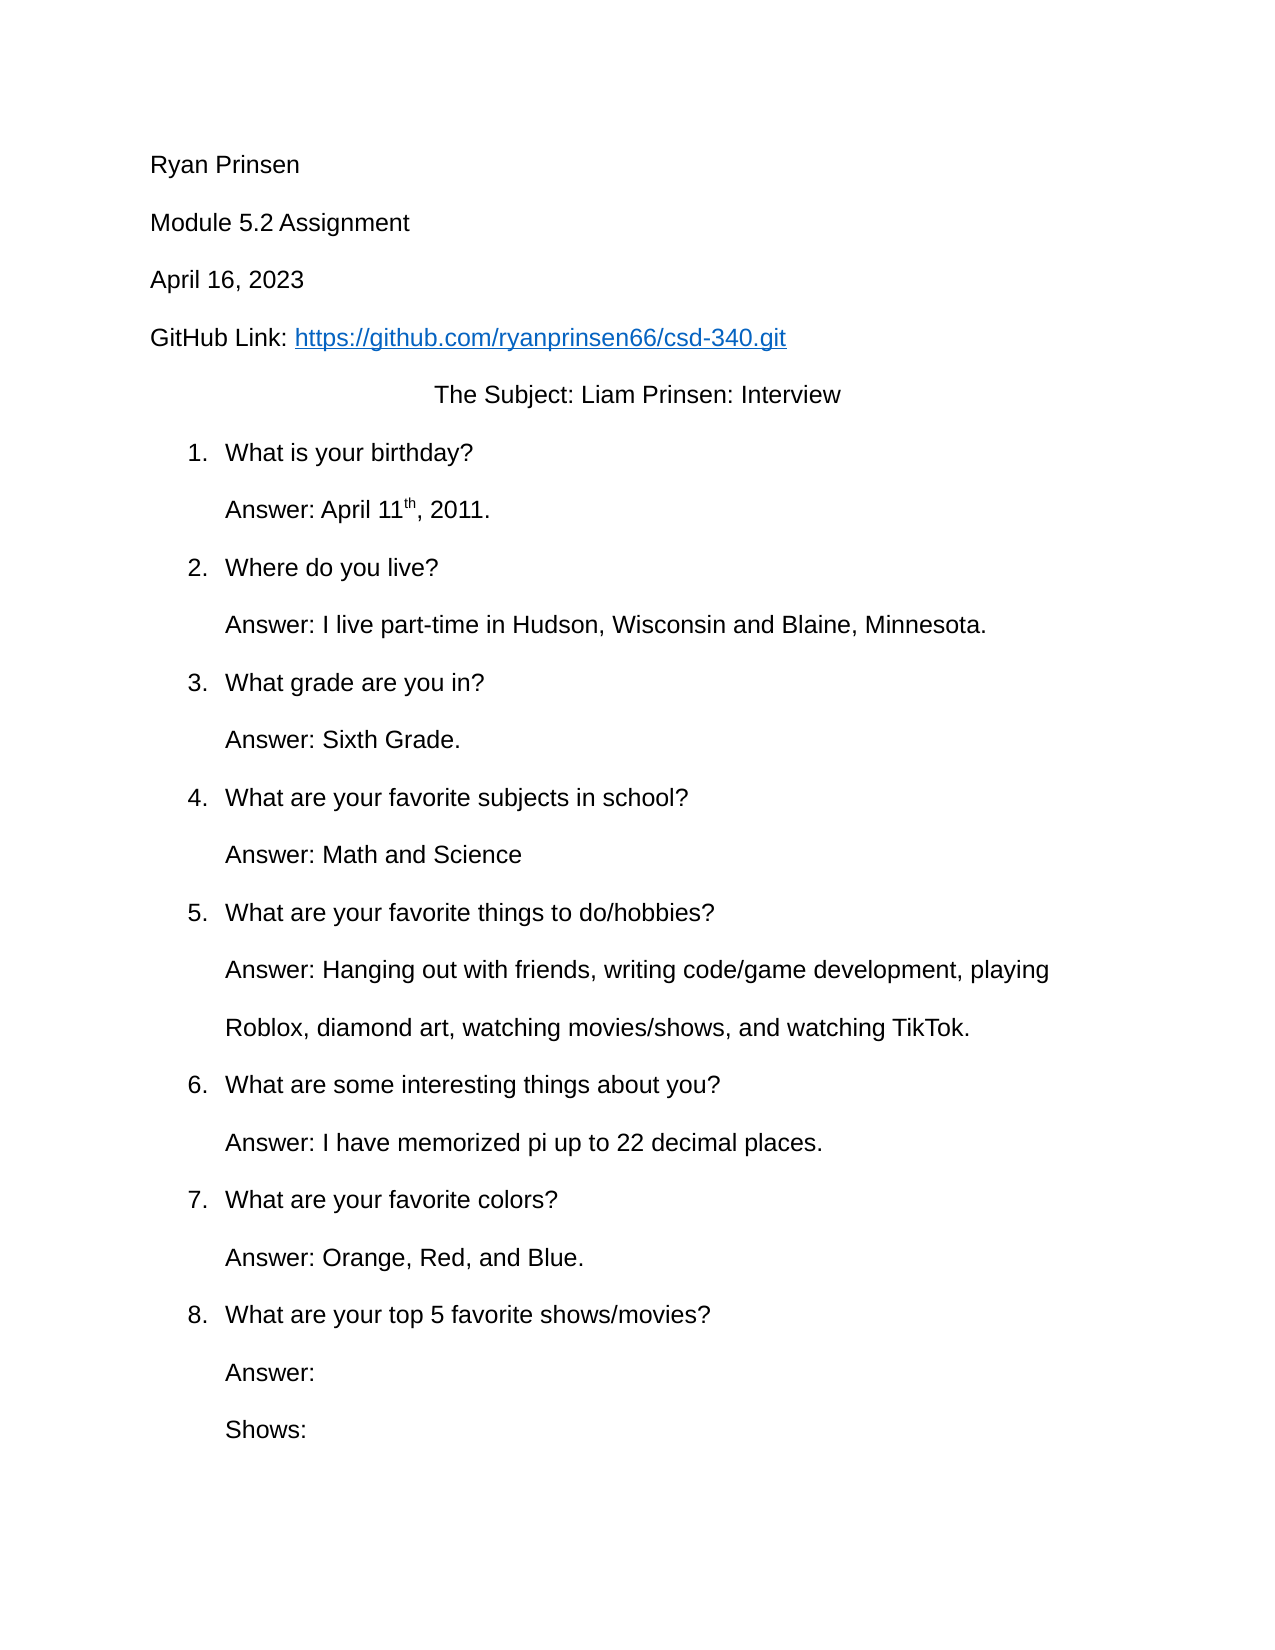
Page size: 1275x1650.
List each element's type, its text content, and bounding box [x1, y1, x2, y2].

list Answer: Sixth Grade. [225, 725, 1125, 754]
list Answer: April 11th, 2011. [225, 495, 1125, 524]
text Module 5.2 Assignment [150, 207, 1125, 236]
list What are your top 5 favorite shows/movies? [187, 1300, 1125, 1329]
text Ryan Prinsen [150, 150, 1125, 179]
list Answer: [225, 1357, 1125, 1386]
text GitHub Link: https://github.com/ryanprinsen66/csd-340.git [150, 322, 1125, 351]
text April 16, 2023 [150, 265, 1125, 294]
list Answer: Math and Science [225, 840, 1125, 869]
list What are your favorite subjects in school? [187, 782, 1125, 811]
list Answer: Hanging out with friends, writing code/game development, playing Roblox, diamond art, watching movies/shows, and watching TikTok. [225, 955, 1125, 1041]
list What is your birthday? [187, 437, 1125, 466]
list What are your favorite colors? [187, 1185, 1125, 1214]
list What grade are you in? [187, 667, 1125, 696]
list What are your favorite things to do/hobbies? [187, 897, 1125, 926]
list Where do you live? [187, 552, 1125, 581]
list Answer: Orange, Red, and Blue. [225, 1242, 1125, 1271]
list Shows: [225, 1415, 1125, 1444]
list What are some interesting things about you? [187, 1070, 1125, 1099]
text The Subject: Liam Prinsen: Interview [150, 380, 1125, 409]
list Answer: I live part-time in Hudson, Wisconsin and Blaine, Minnesota. [225, 610, 1125, 639]
list Answer: I have memorized pi up to 22 decimal places. [225, 1127, 1125, 1156]
